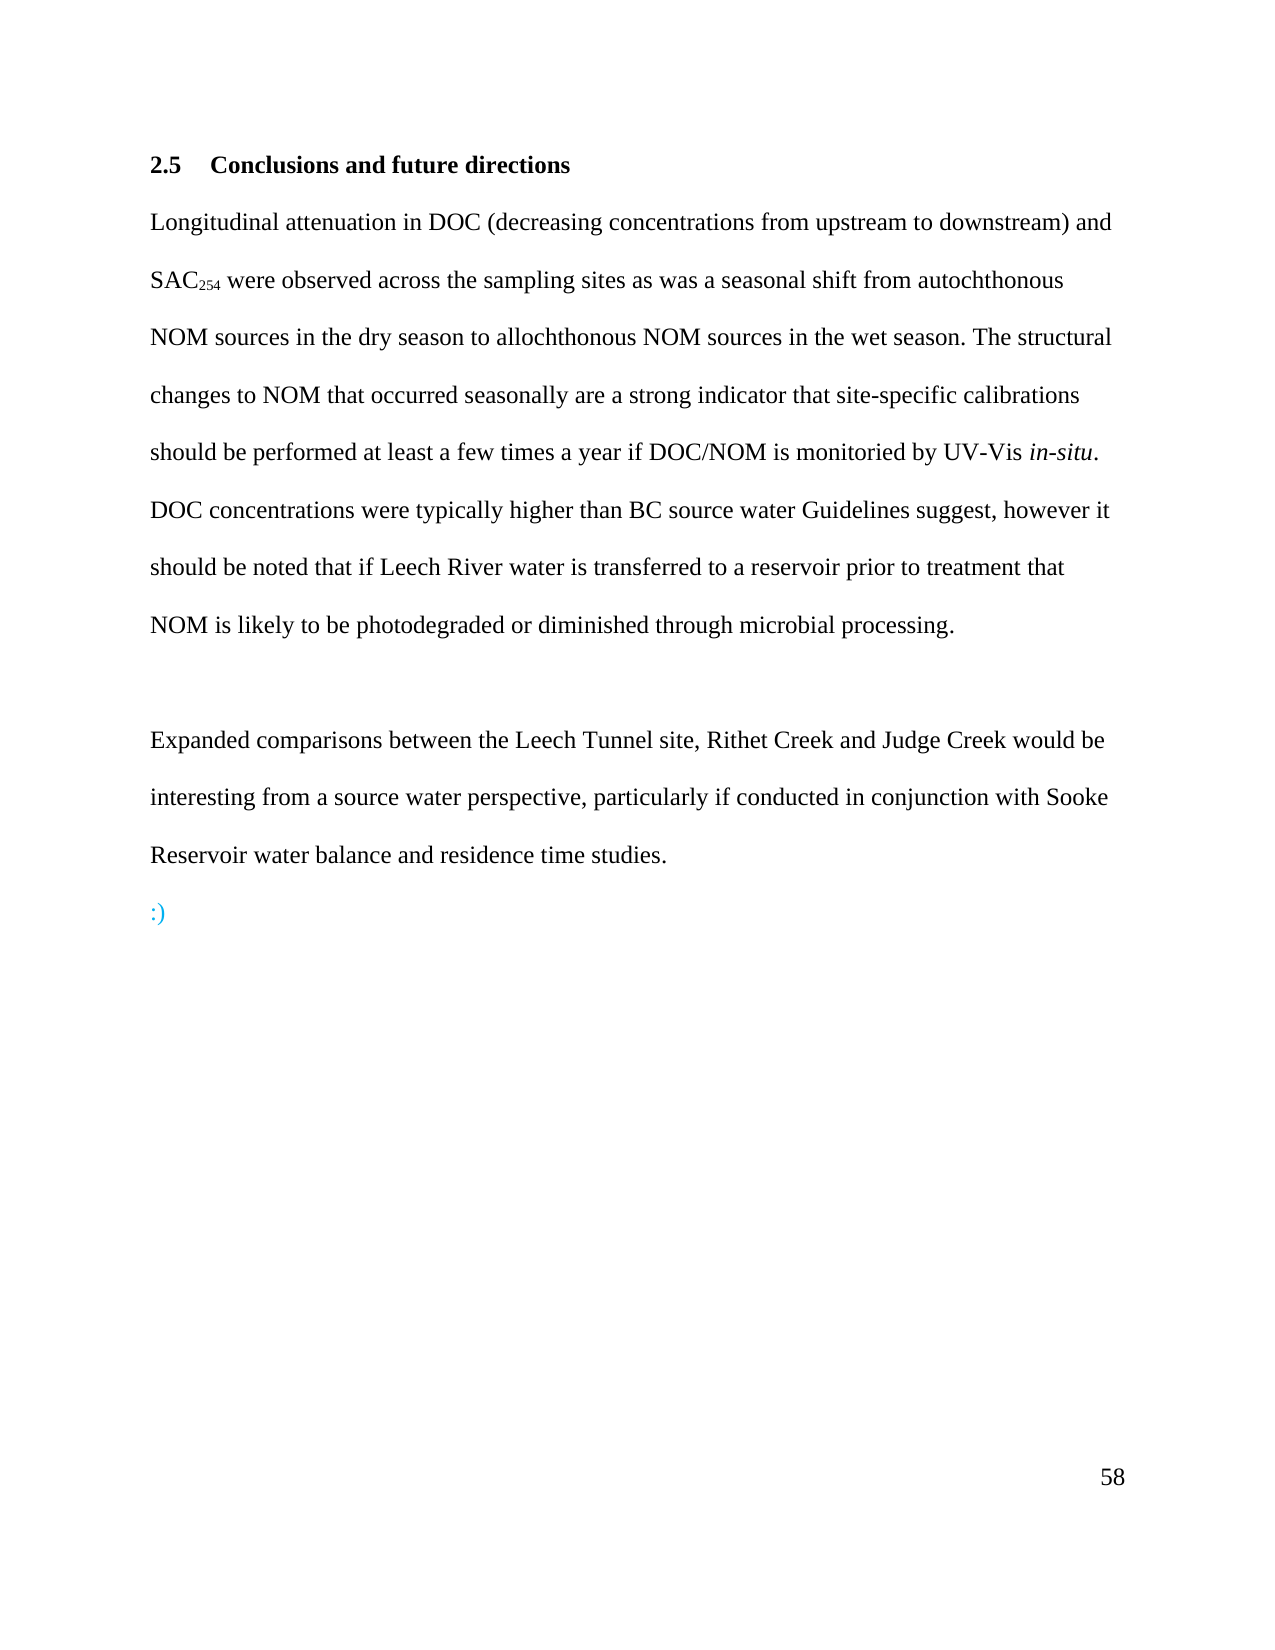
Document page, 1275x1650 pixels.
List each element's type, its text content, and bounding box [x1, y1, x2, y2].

text :) [150, 897, 1125, 926]
text Longitudinal attenuation in DOC (decreasing concentrations from upstream to downstream) and SAC254 were observed across the sampling sites as was a seasonal shift from autochthonous NOM sources in the dry season to allochthonous NOM sources in the wet season. The structural changes to NOM that occurred seasonally are a strong indicator that site-specific calibrations should be performed at least a few times a year if DOC/NOM is monitoried by UV-Vis in-situ. DOC concentrations were typically higher than BC source water Guidelines suggest, however it should be noted that if Leech River water is transferred to a reservoir prior to treatment that NOM is likely to be photodegraded or diminished through microbial processing. [150, 207, 1125, 639]
text Expanded comparisons between the Leech Tunnel site, Rithet Creek and Judge Creek would be interesting from a source water perspective, particularly if conducted in conjunction with Sooke Reservoir water balance and residence time studies. [150, 725, 1125, 869]
subtitle Conclusions and future directions [150, 150, 1125, 179]
